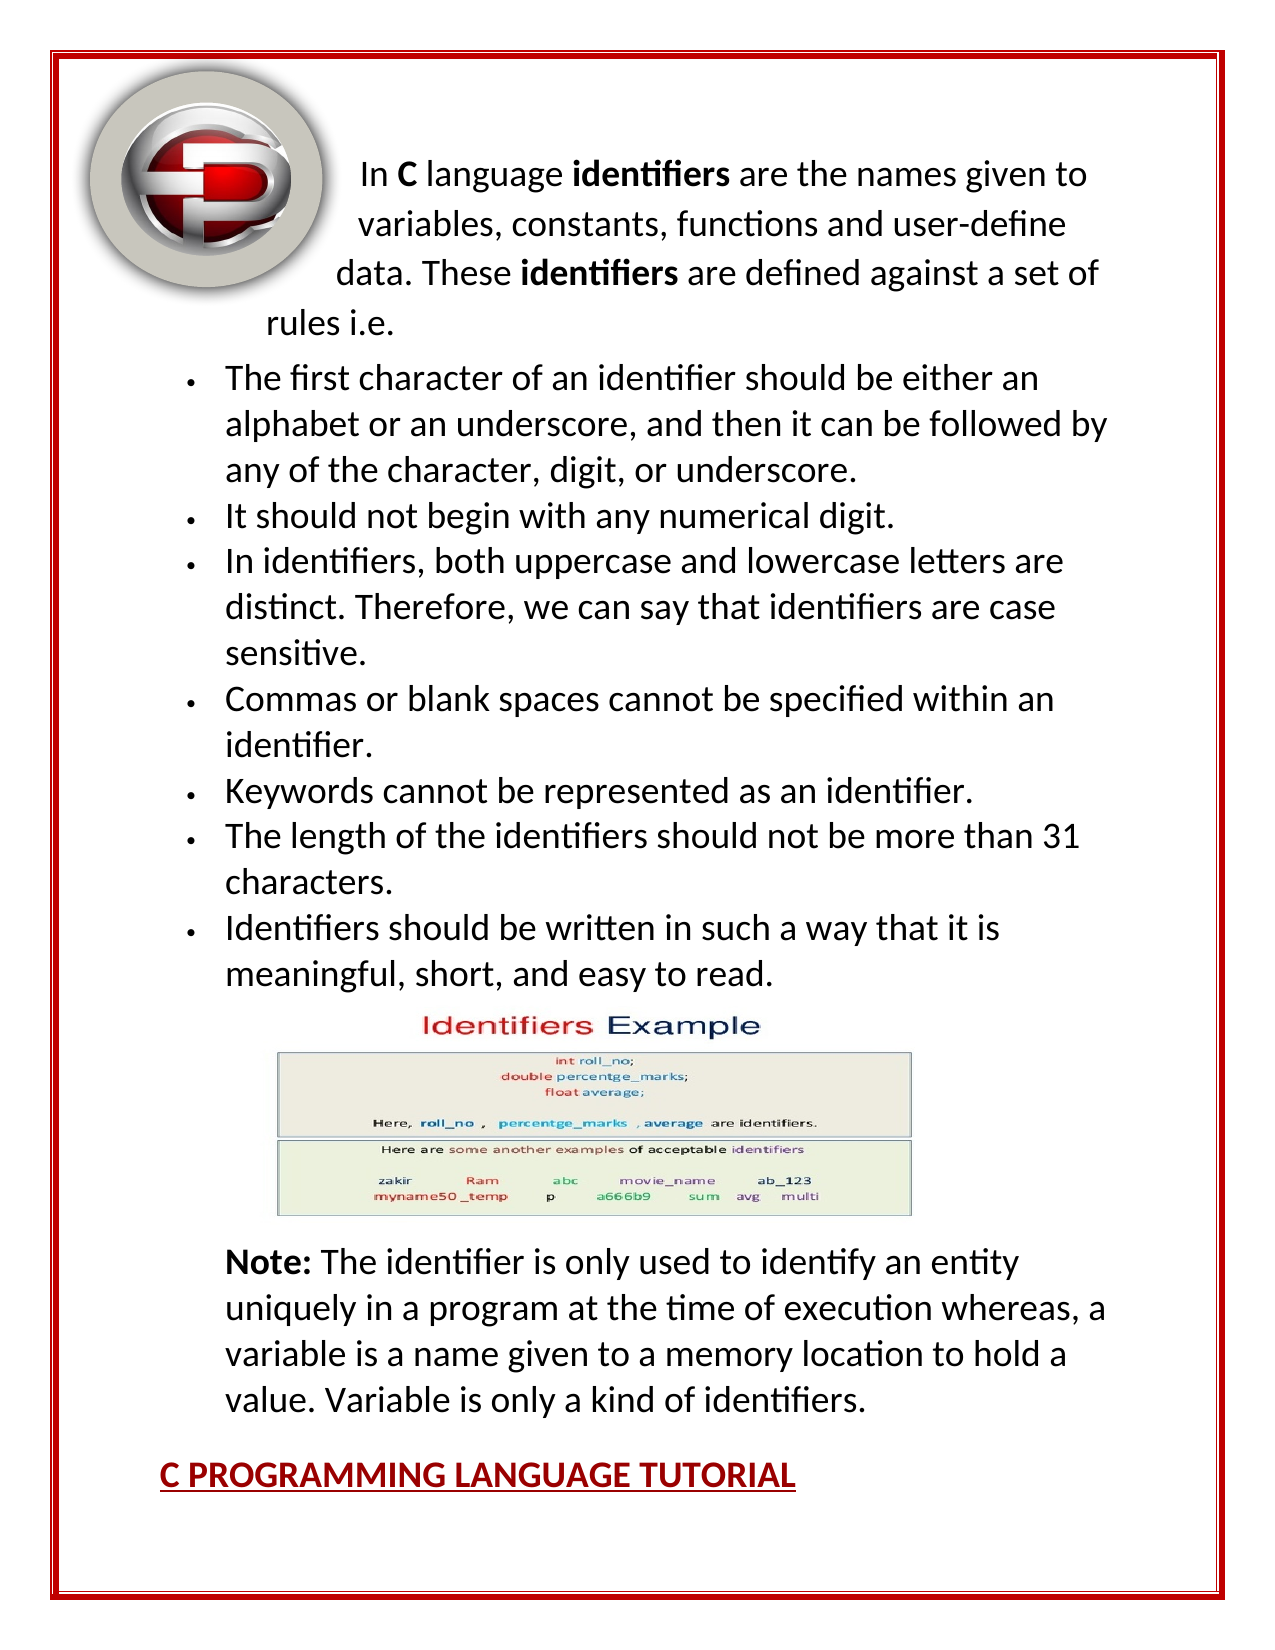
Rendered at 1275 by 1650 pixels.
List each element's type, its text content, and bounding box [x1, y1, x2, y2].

text C PROGRAMMING LANGUAGE TUTORIAL [150, 1451, 1125, 1496]
list The first character of an identifier should be either an alphabet or an underscore, and then it can be followed by any of the character, digit, or underscore. [187, 354, 1125, 492]
picture [225, 995, 947, 1238]
text In C language identifiers are the names given to variables, constants, functions and user-define data. These identifiers are defined against a set of rules i.e. [150, 150, 1125, 344]
text The memory occupied by malloc() or calloc() functions must be released by calling free() function. Otherwise, it will consume memory until program exit. [150, 150, 336, 301]
list Commas or blank spaces cannot be specified within an identifier. [187, 675, 1125, 767]
list It should not begin with any numerical digit. [187, 492, 1125, 537]
list In identifiers, both uppercase and lowercase letters are distinct. Therefore, we can say that identifiers are case sensitive. [187, 537, 1125, 675]
picture [122, 103, 291, 255]
list Note: The identifier is only used to identify an entity uniquely in a program at the time of execution whereas, a variable is a name given to a memory location to hold a value. Variable is only a kind of identifiers. [225, 1238, 1125, 1421]
list Keywords cannot be represented as an identifier. [187, 767, 1125, 812]
list The length of the identifiers should not be more than 31 characters. [187, 812, 1125, 904]
